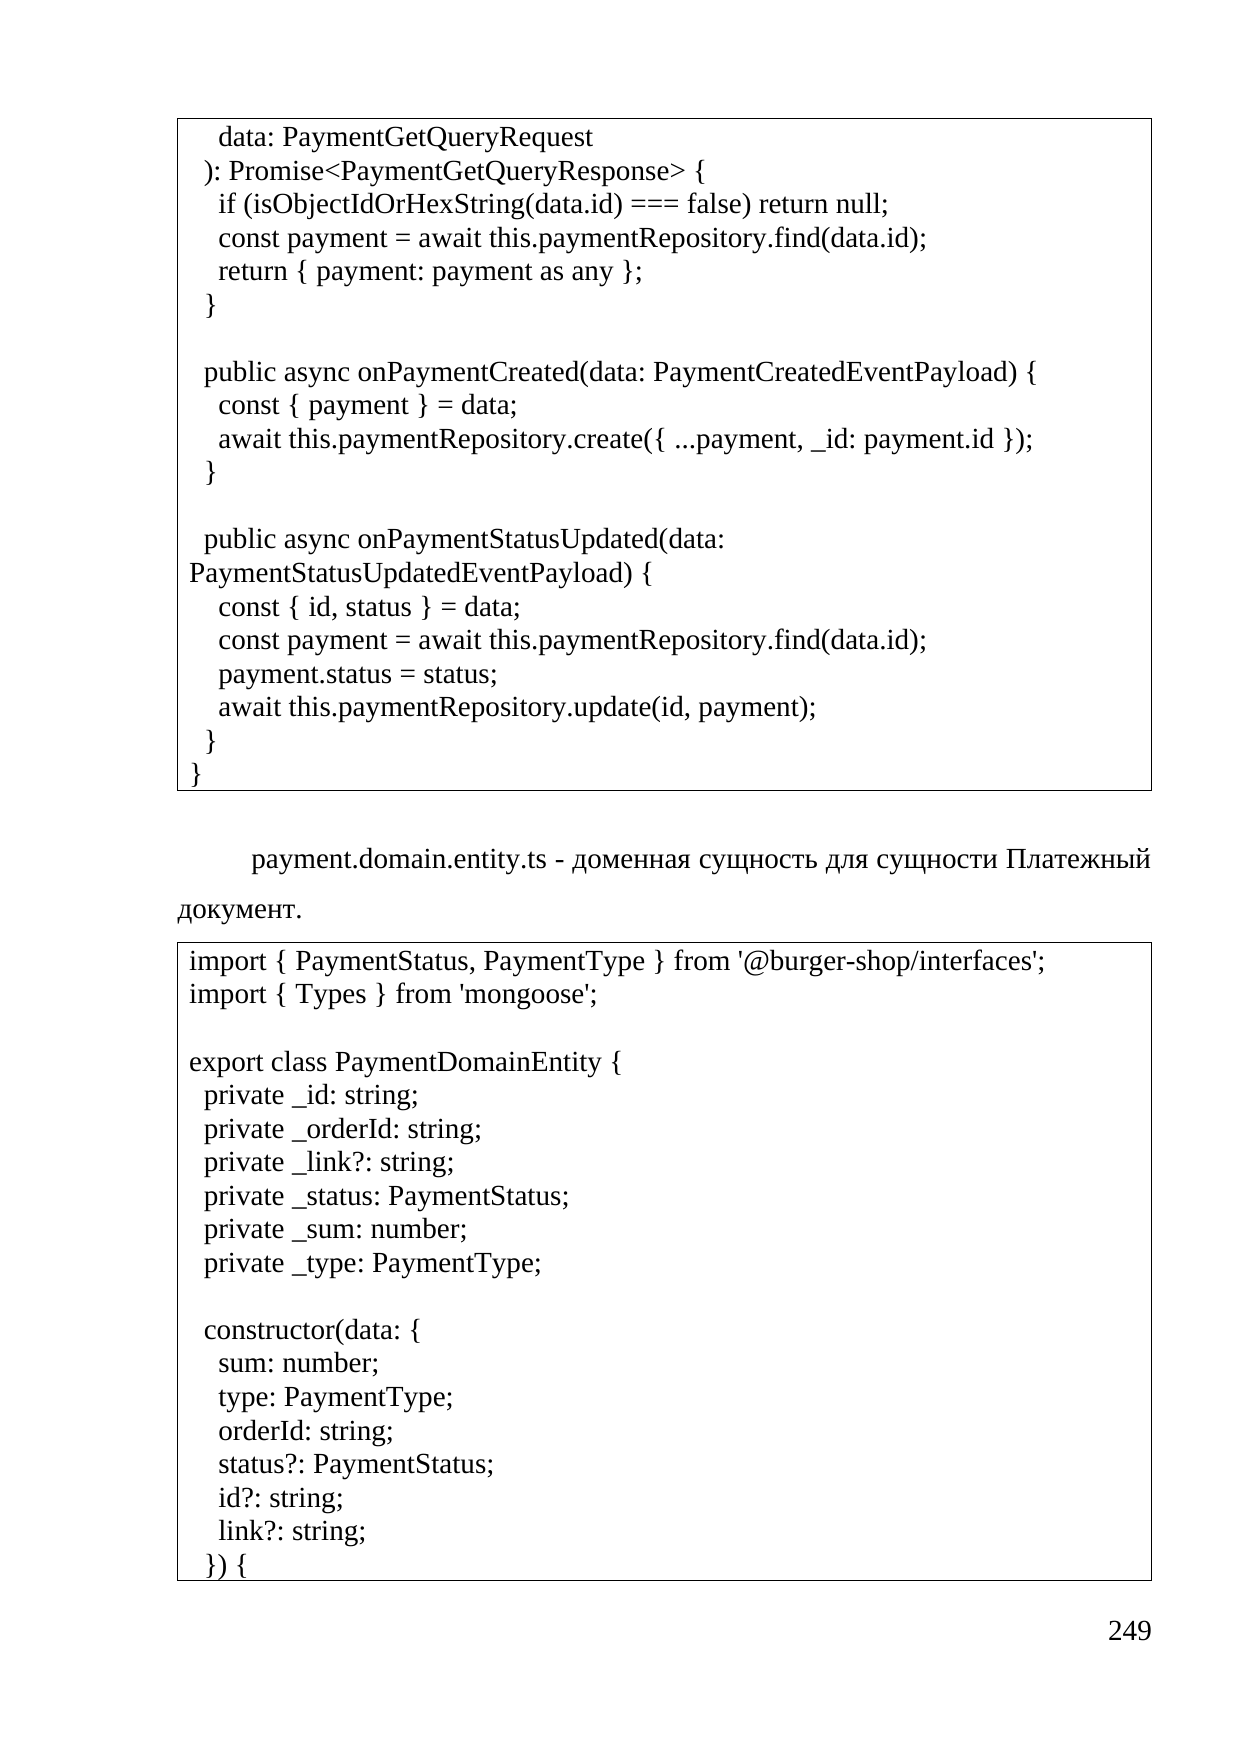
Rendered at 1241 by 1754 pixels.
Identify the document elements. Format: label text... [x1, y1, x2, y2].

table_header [178, 943, 1151, 1580]
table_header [178, 119, 1151, 790]
text payment.domain.entity.ts - доменная сущность для сущности Платежный документ. [177, 841, 1152, 925]
